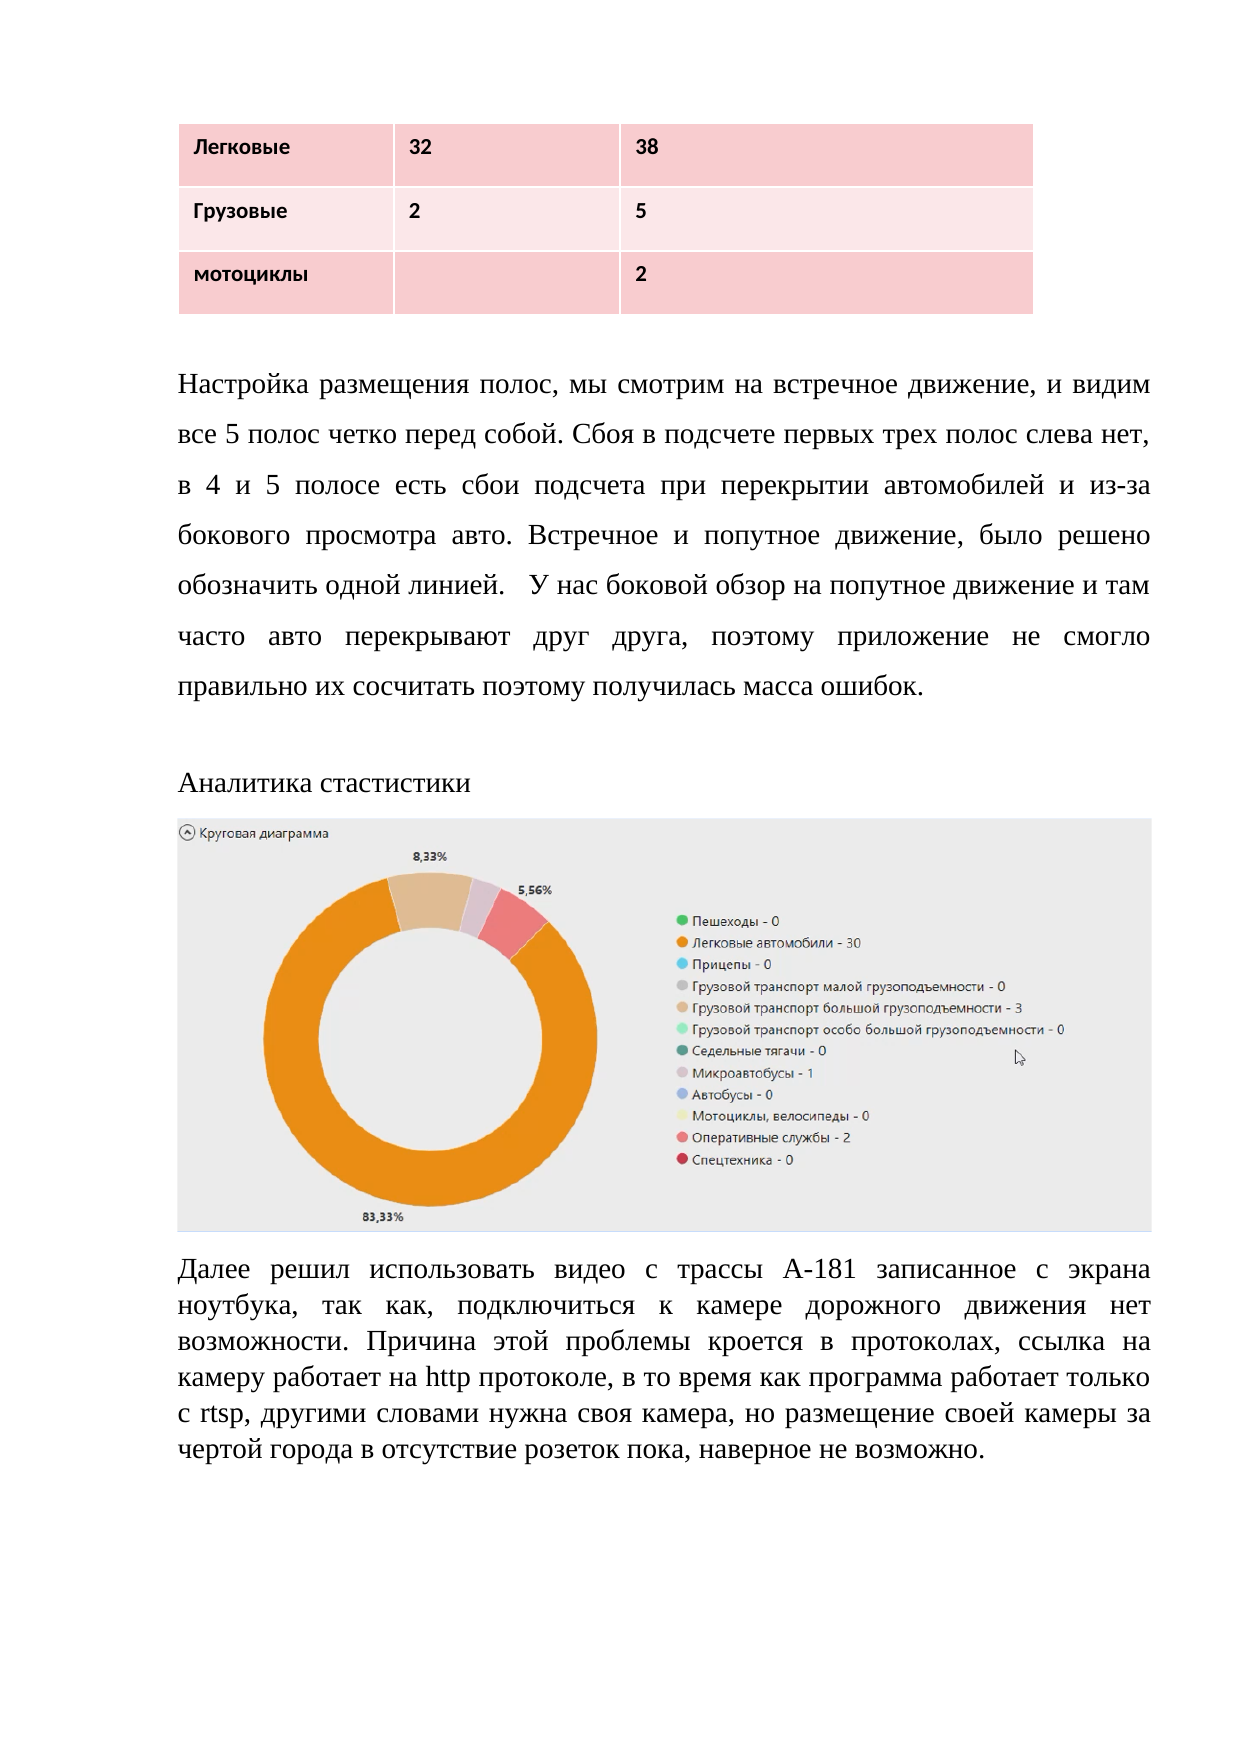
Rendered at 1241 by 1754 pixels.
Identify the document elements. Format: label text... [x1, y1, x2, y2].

table_cell [395, 252, 619, 314]
table_cell Грузовые [179, 188, 393, 250]
table_cell 38 [621, 124, 1033, 186]
text Далее решил использовать видео с трассы А-181 записанное с экрана ноутбука, так как, подключиться к камере дорожного движения нет возможности. Причина этой проблемы кроется в протоколах, ссылка на камеру работает на http протоколе, в то время как программа работает только с rtsp, другими словами нужна своя камера, но размещение своей камеры за чертой города в отсутствие розеток пока, наверное не возможно. [177, 1251, 1152, 1465]
text Аналитика стастистики [177, 765, 1152, 799]
table_cell 32 [395, 124, 619, 186]
table_cell Легковые [179, 124, 393, 186]
text Настройка размещения полос, мы смотрим на встречное движение, и видим все 5 полос четко перед собой. Сбоя в подсчете первых трех полос слева нет, в 4 и 5 полосе есть сбои подсчета при перекрытии автомобилей и из-за бокового просмотра авто. Встречное и попутное движение, было решено обозначить одной линией. У нас боковой обзор на попутное движение и там часто авто перекрывают друг друга, поэтому приложение не смогло правильно их сосчитать поэтому получилась масса ошибок. [177, 366, 1152, 702]
table_cell 2 [395, 188, 619, 250]
table_cell мотоциклы [179, 252, 393, 314]
picture [177, 818, 1152, 1232]
table_cell 2 [621, 252, 1033, 314]
table_cell 5 [621, 188, 1033, 250]
